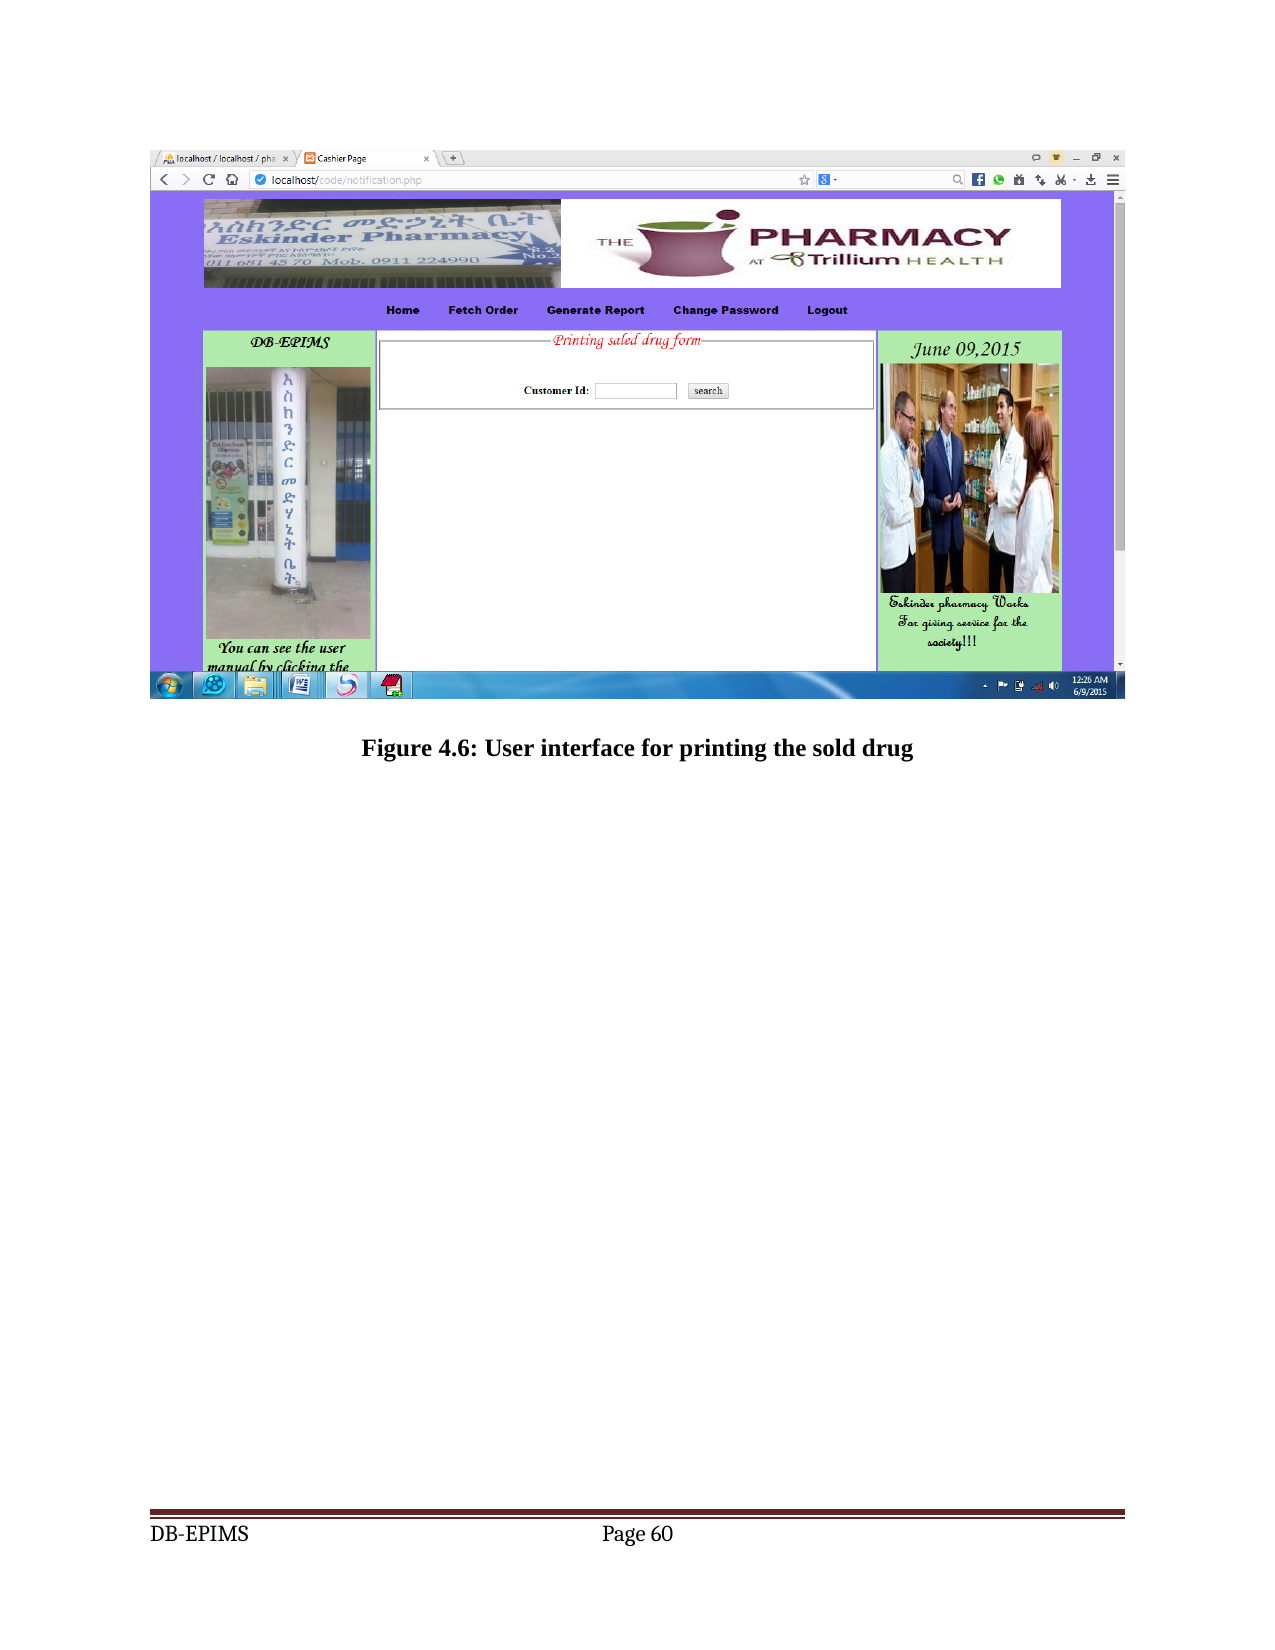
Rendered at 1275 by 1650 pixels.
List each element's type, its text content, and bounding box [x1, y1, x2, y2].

text Figure 4.6: User interface for printing the sold drug [150, 733, 1125, 762]
picture [150, 150, 1125, 699]
